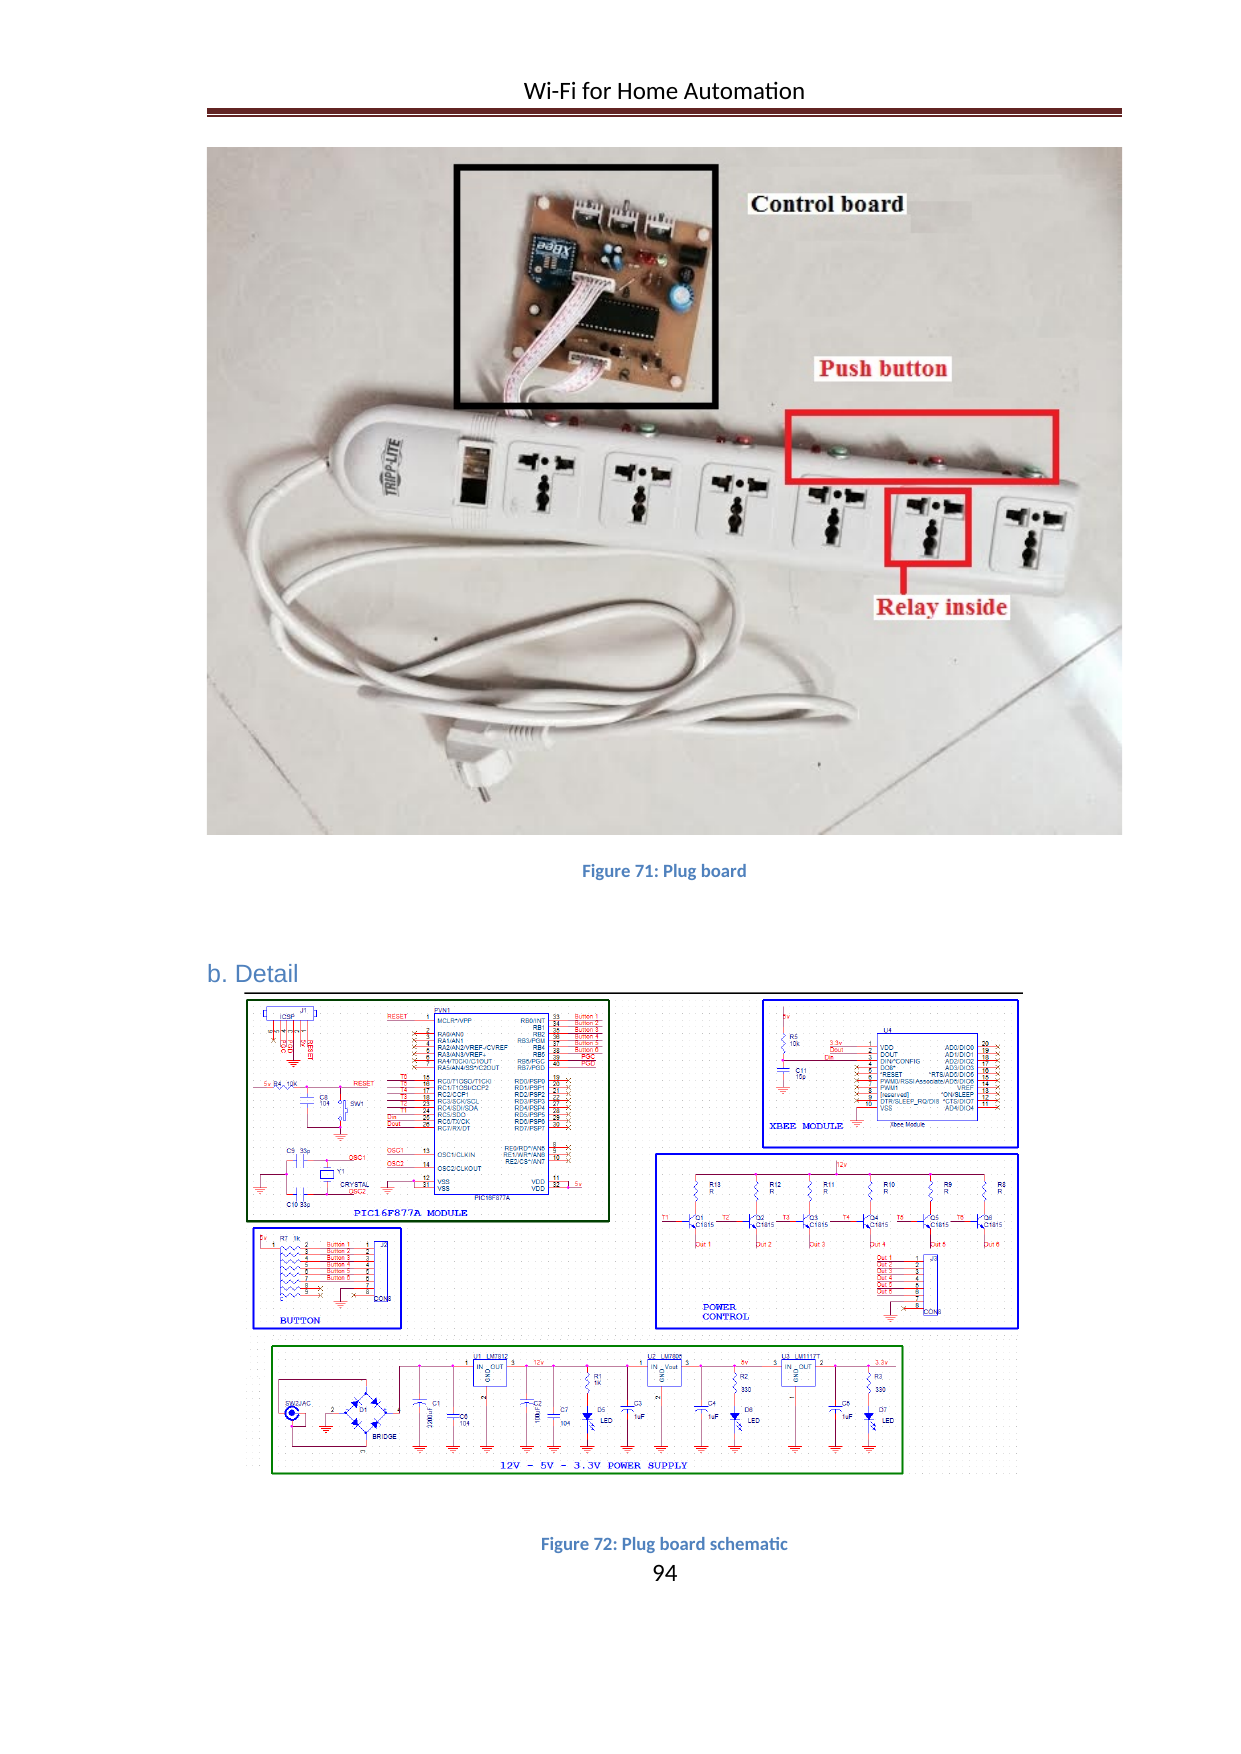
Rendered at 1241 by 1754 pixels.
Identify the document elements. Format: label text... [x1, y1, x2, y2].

picture [206, 147, 1123, 835]
subtitle b. Detail [207, 959, 1122, 988]
picture [244, 992, 1160, 1507]
text Figure 72: Plug board schematic [207, 1532, 1122, 1555]
text Figure 71: Plug board [207, 859, 1122, 882]
